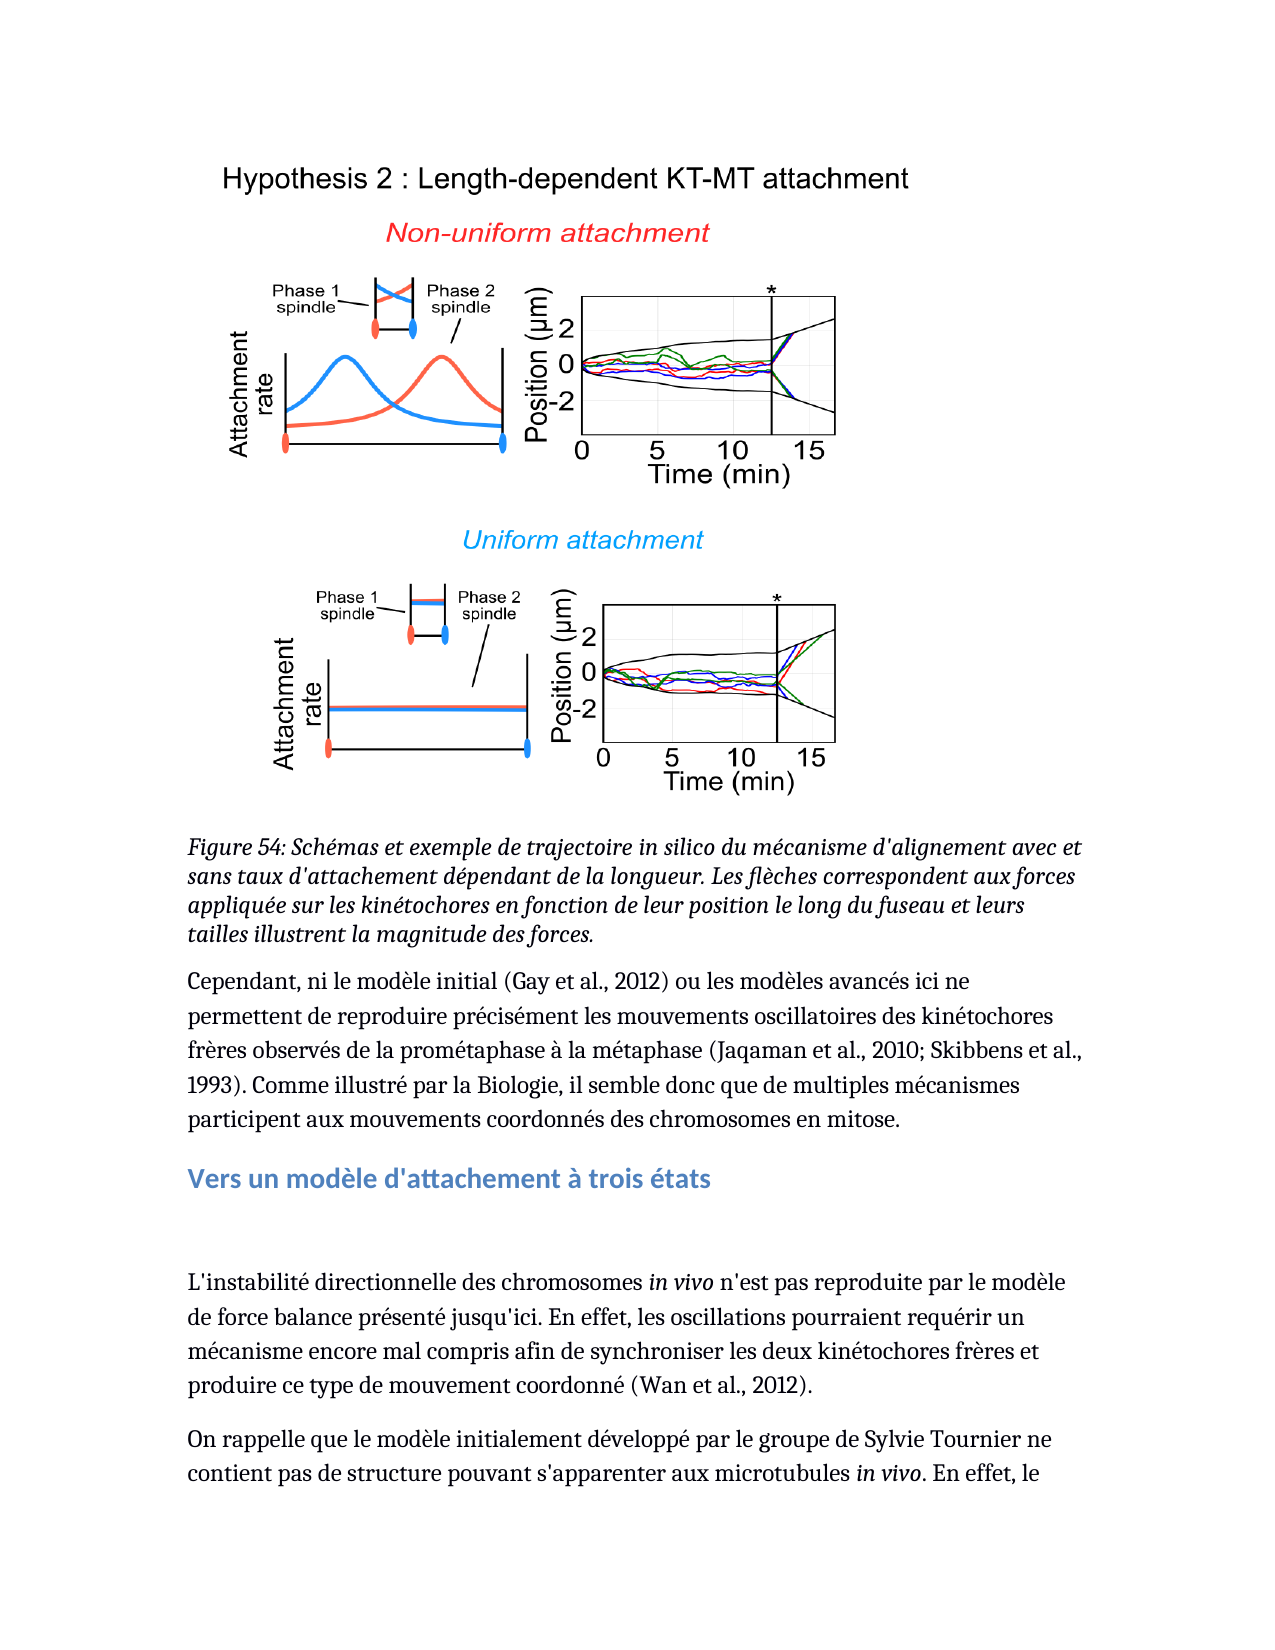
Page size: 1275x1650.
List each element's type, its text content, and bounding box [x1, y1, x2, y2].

text Cependant, ni le modèle initial (Gay et al., 2012) ou les modèles avancés ici ne permettent de reproduire précisément les mouvements oscillatoires des kinétochores frères observés de la prométaphase à la métaphase (Jaqaman et al., 2010; Skibbens et al., 1993). Comme illustré par la Biologie, il semble donc que de multiples mécanismes participent aux mouvements coordonnés des chromosomes en mitose. [187, 967, 1087, 1134]
text Figure 54: Schémas et exemple de trajectoire in silico du mécanisme d'alignement avec et sans taux d'attachement dépendant de la longueur. Les flèches correspondent aux forces appliquée sur les kinétochores en fonction de leur position le long du fuseau et leurs tailles illustrent la magnitude des forces. [187, 833, 1087, 948]
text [187, 1424, 1087, 1488]
picture [206, 150, 925, 813]
subtitle Vers un modèle d'attachement à trois états [187, 1160, 1087, 1196]
text L'instabilité directionnelle des chromosomes in vivo n'est pas reproduite par le modèle de force balance présenté jusqu'ici. En effet, les oscillations pourraient requérir un mécanisme encore mal compris afin de synchroniser les deux kinétochores frères et produire ce type de mouvement coordonné (Wan et al., 2012). [187, 1268, 1087, 1400]
